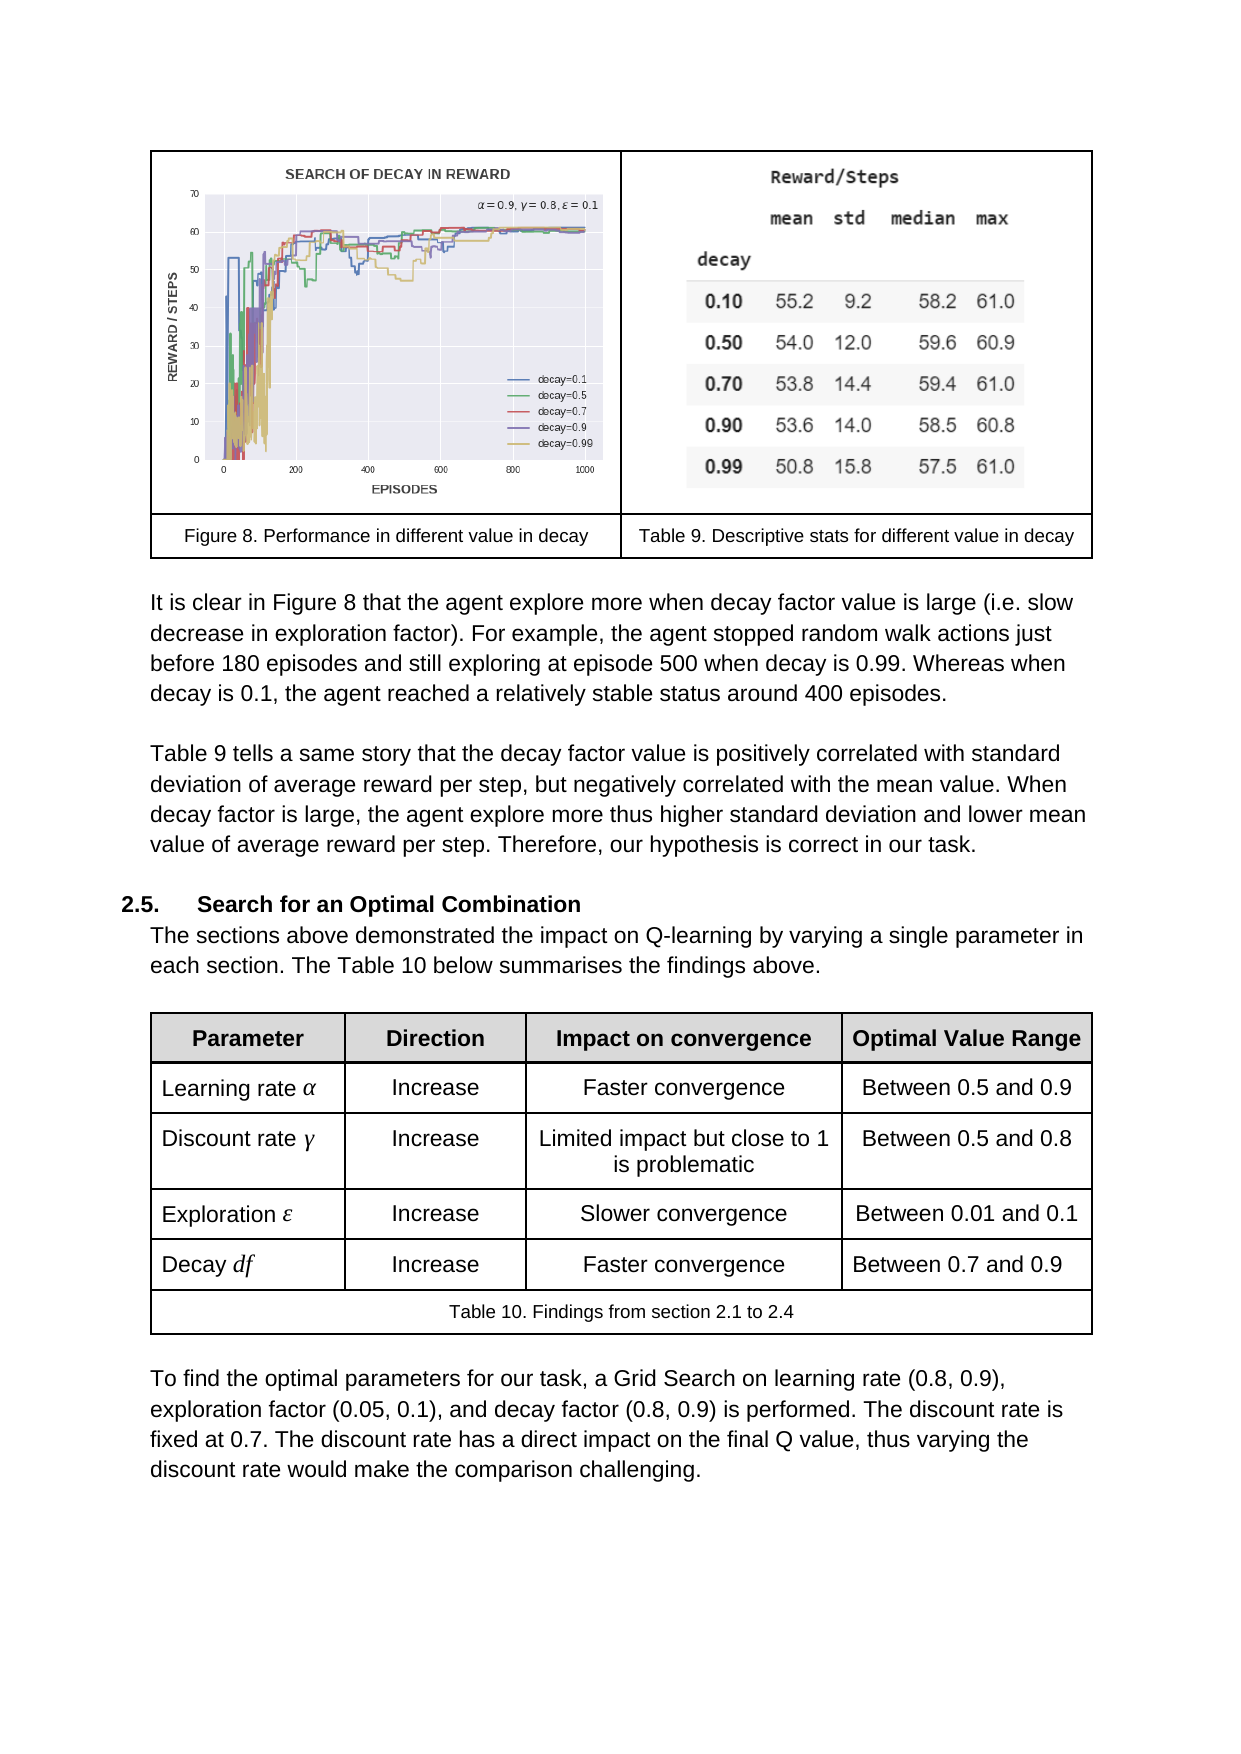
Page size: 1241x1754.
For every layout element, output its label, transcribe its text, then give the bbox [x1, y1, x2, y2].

table_header Optimal Value Range [843, 1014, 1091, 1061]
table_cell Decay [152, 1240, 344, 1289]
table_header Parameter [152, 1014, 344, 1061]
table_cell Between 0.5 and 0.8 [843, 1114, 1091, 1188]
table_cell Increase [346, 1240, 525, 1289]
table_header Impact on convergence [527, 1014, 841, 1061]
text The sections above demonstrated the impact on Q-learning by varying a single parameter in each section. The Table 10 below summarises the findings above. [150, 922, 1090, 978]
table_header [622, 152, 1091, 512]
text It is clear in Figure 8 that the agent explore more when decay factor value is large (i.e. slow decrease in exploration factor). For example, the agent stopped random walk actions just before 180 episodes and still exploring at episode 500 when decay is 0.99. Whereas when decay is 0.1, the agent reached a relatively stable status around 400 episodes. [150, 589, 1090, 706]
table_cell Between 0.5 and 0.9 [843, 1064, 1091, 1112]
text Table 9 tells a same story that the decay factor value is positively correlated with standard deviation of average reward per step, but negatively correlated with the mean value. When decay factor is large, the agent explore more thus higher standard deviation and lower mean value of average reward per step. Therefore, our hypothesis is correct in our task. [150, 740, 1090, 857]
table_cell Faster convergence [527, 1064, 841, 1112]
text To find the optimal parameters for our task, a Grid Search on learning rate (0.8, 0.9), exploration factor (0.05, 0.1), and decay factor (0.8, 0.9) is performed. The discount rate is fixed at 0.7. The discount rate has a direct impact on the final Q value, thus varying the discount rate would make the comparison challenging. [150, 1365, 1090, 1482]
table_cell Faster convergence [527, 1240, 841, 1289]
table_header Direction [346, 1014, 525, 1061]
table_cell Increase [346, 1064, 525, 1112]
table_cell Figure 8. Performance in different value in decay [152, 515, 620, 557]
table_header [152, 152, 620, 512]
table_cell Table 9. Descriptive stats for different value in decay [622, 515, 1091, 557]
table_cell Table 10. Findings from section 2.1 to 2.4 [152, 1291, 1091, 1333]
list Search for an Optimal Combination [159, 891, 1090, 918]
table_cell Slower convergence [527, 1190, 841, 1238]
picture [161, 162, 609, 502]
table_cell Exploration [152, 1190, 344, 1238]
table_cell Increase [346, 1114, 525, 1188]
table_cell Discount rate [152, 1114, 344, 1188]
table_cell Between 0.7 and 0.9 [843, 1240, 1091, 1289]
table_cell Limited impact but close to 1 is problematic [527, 1114, 841, 1188]
table_cell Increase [346, 1190, 525, 1238]
table_cell Between 0.01 and 0.1 [843, 1190, 1091, 1238]
picture [681, 162, 1032, 497]
table_cell Learning rate [152, 1064, 344, 1112]
